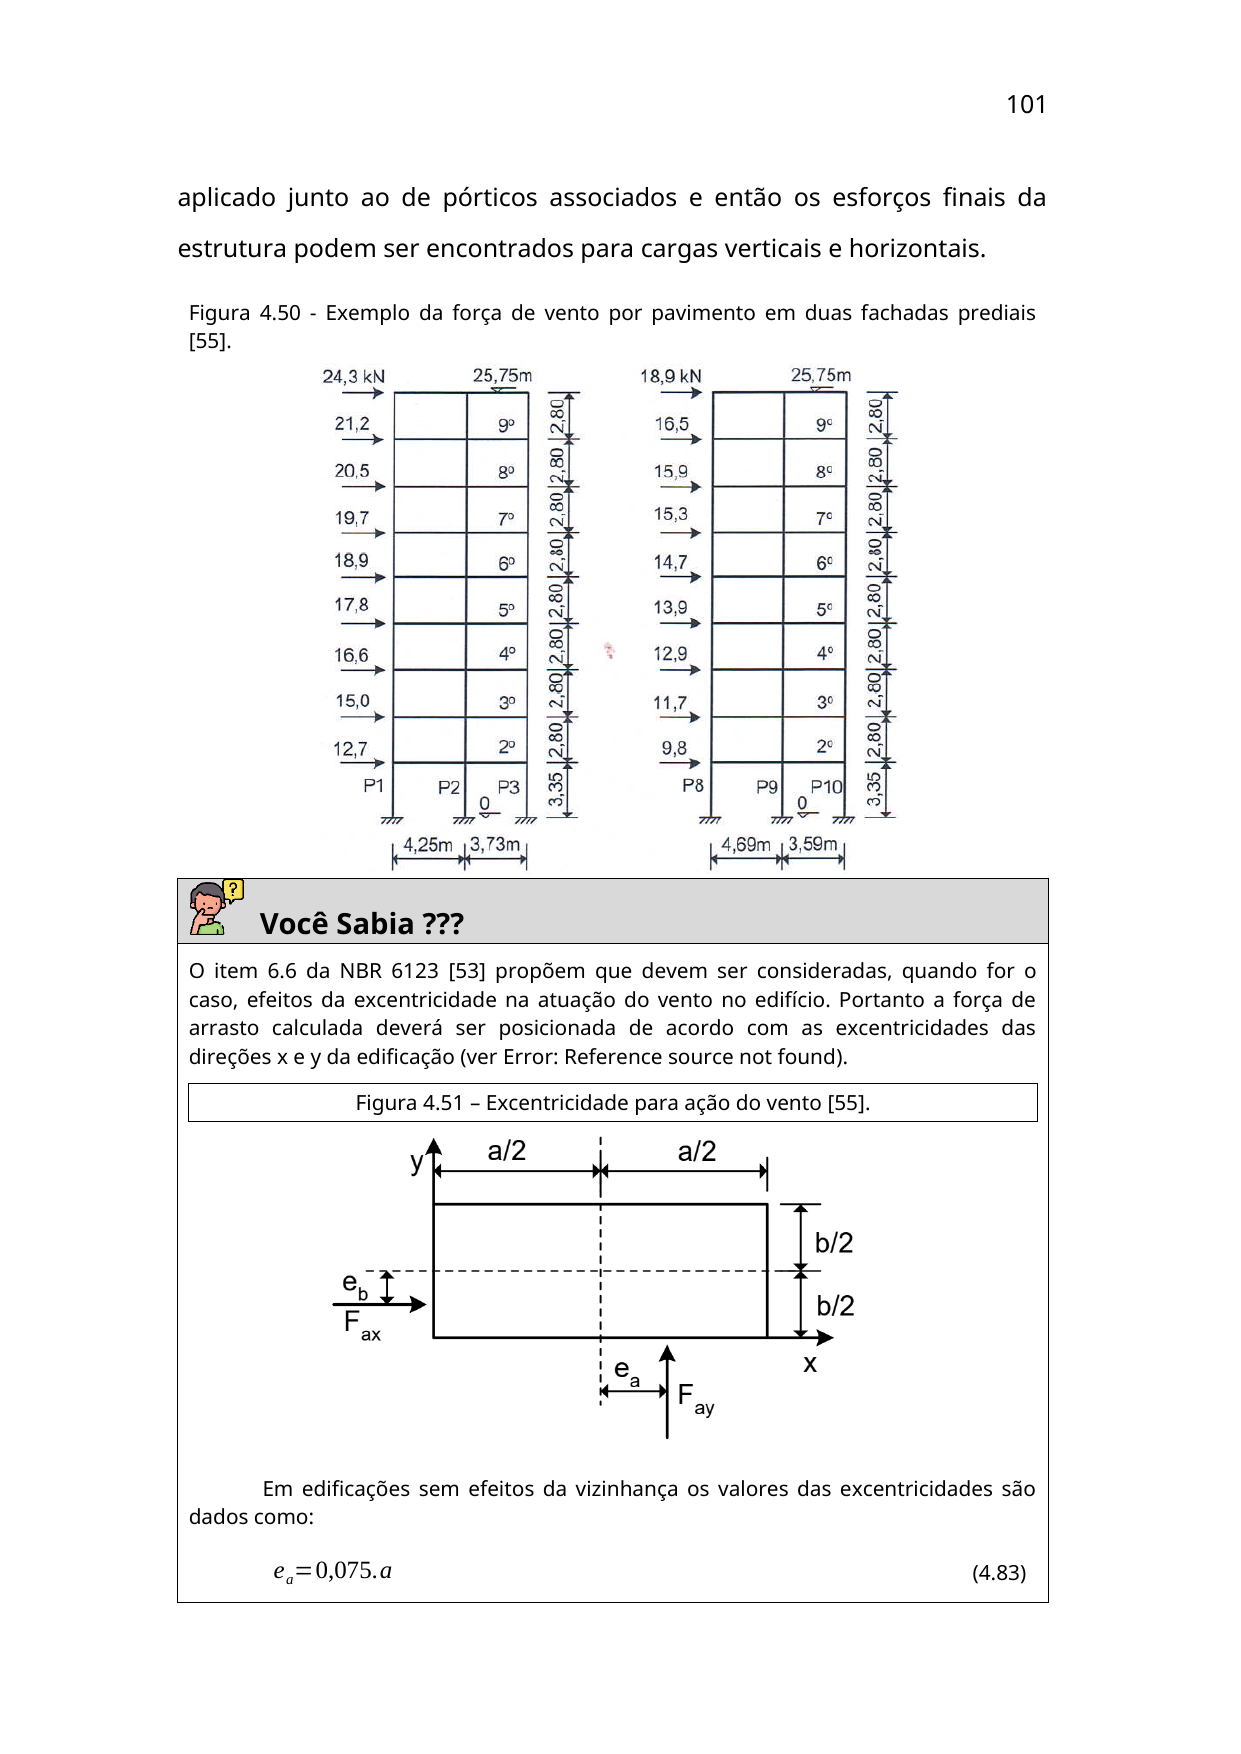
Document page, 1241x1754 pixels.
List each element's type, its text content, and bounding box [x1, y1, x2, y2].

picture [290, 1126, 936, 1457]
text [177, 179, 1048, 264]
table_cell Você Sabia ??? [178, 879, 1048, 943]
picture [319, 363, 907, 874]
table_header Figura 4.50 - Exemplo da força de vento por pavimento em duas fachadas prediais [55]. [177, 294, 1048, 359]
table_cell [177, 359, 1048, 878]
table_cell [178, 944, 1048, 1602]
picture [188, 878, 245, 935]
